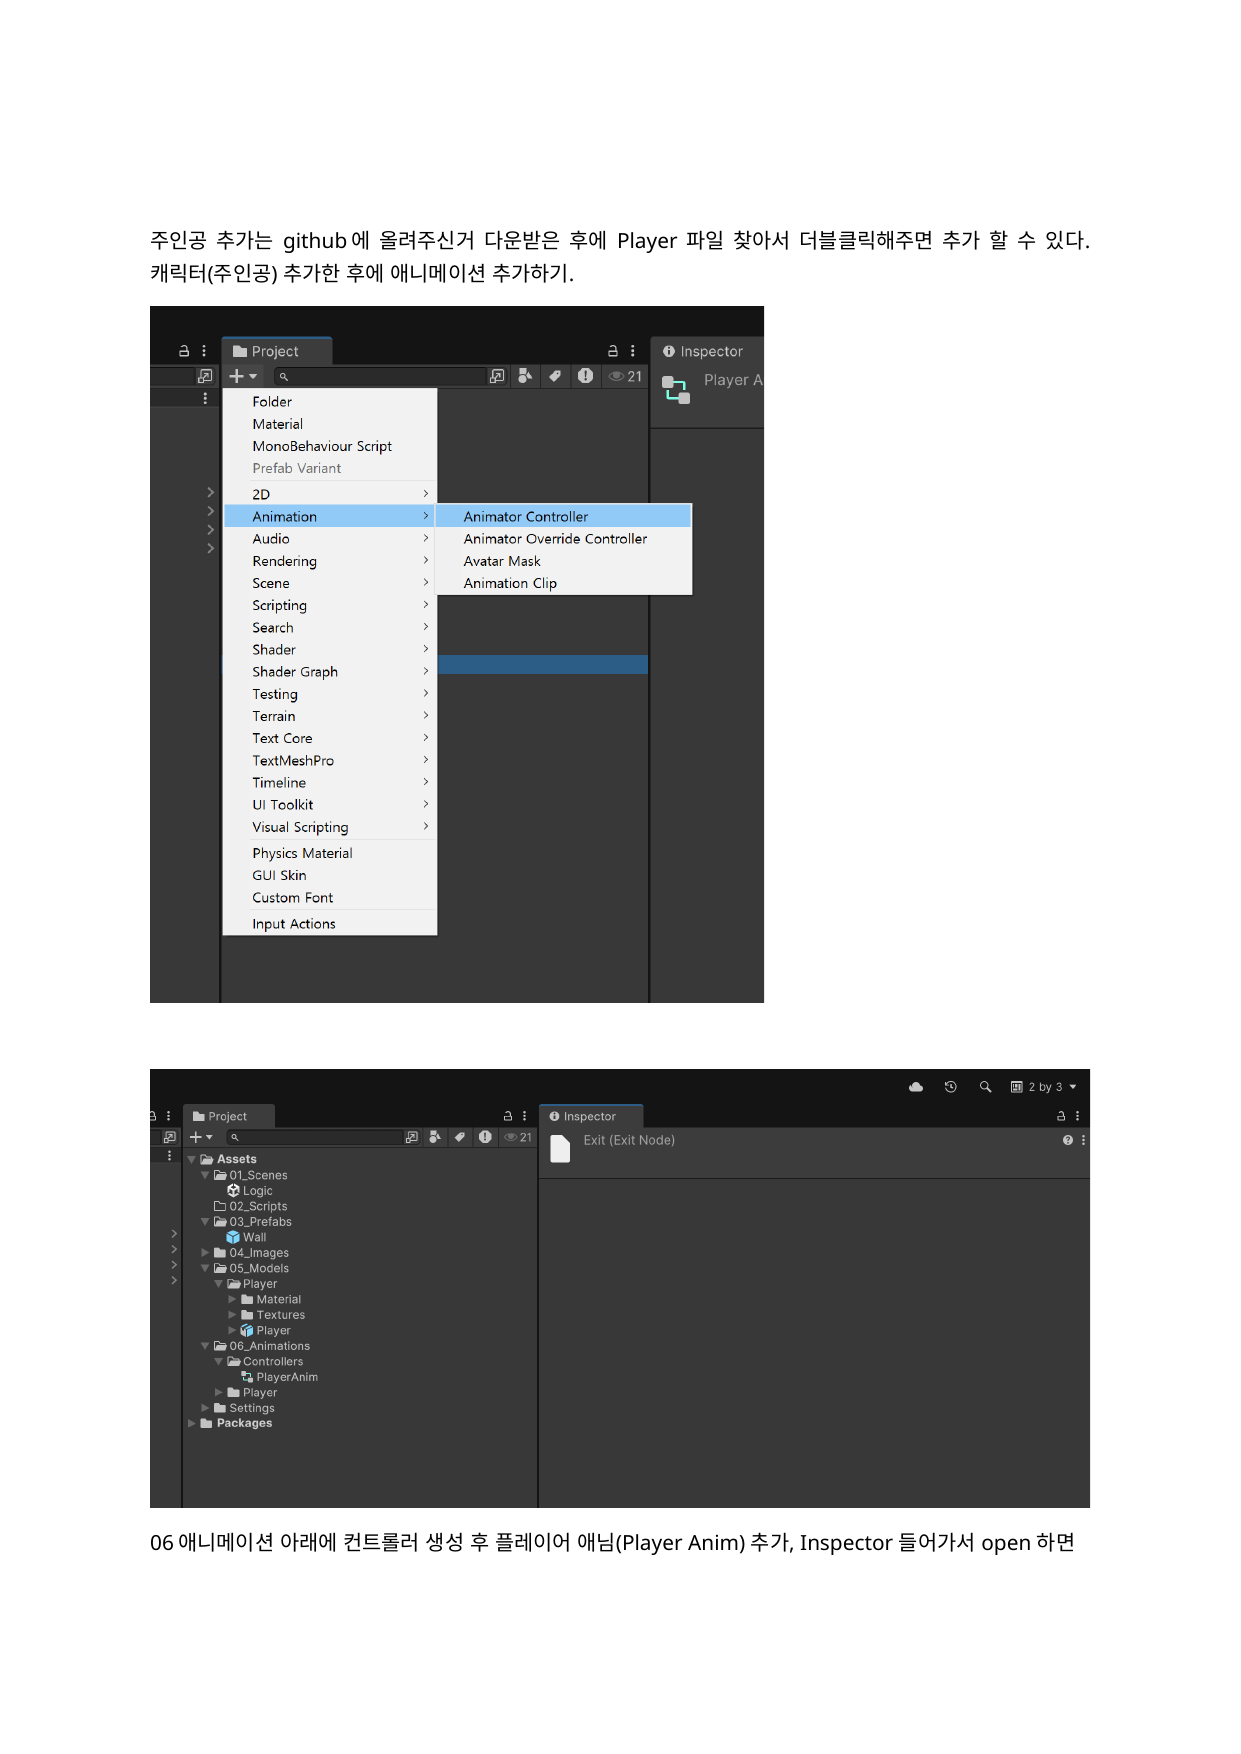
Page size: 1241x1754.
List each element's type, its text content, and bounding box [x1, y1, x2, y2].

text 06애니메이션 아래에 컨트롤러 생성 후 플레이어 애님(Player Anim) 추가, Inspector 들어가서 open 하면 [150, 1527, 1090, 1557]
picture [150, 1069, 1091, 1508]
picture [150, 306, 765, 1003]
text 주인공 추가는 github에 올려주신거 다운받은 후에 Player 파일 찾아서 더블클릭해주면 추가 할 수 있다. 캐릭터(주인공) 추가한 후에 애니메이션 추가하기. [150, 224, 1090, 287]
